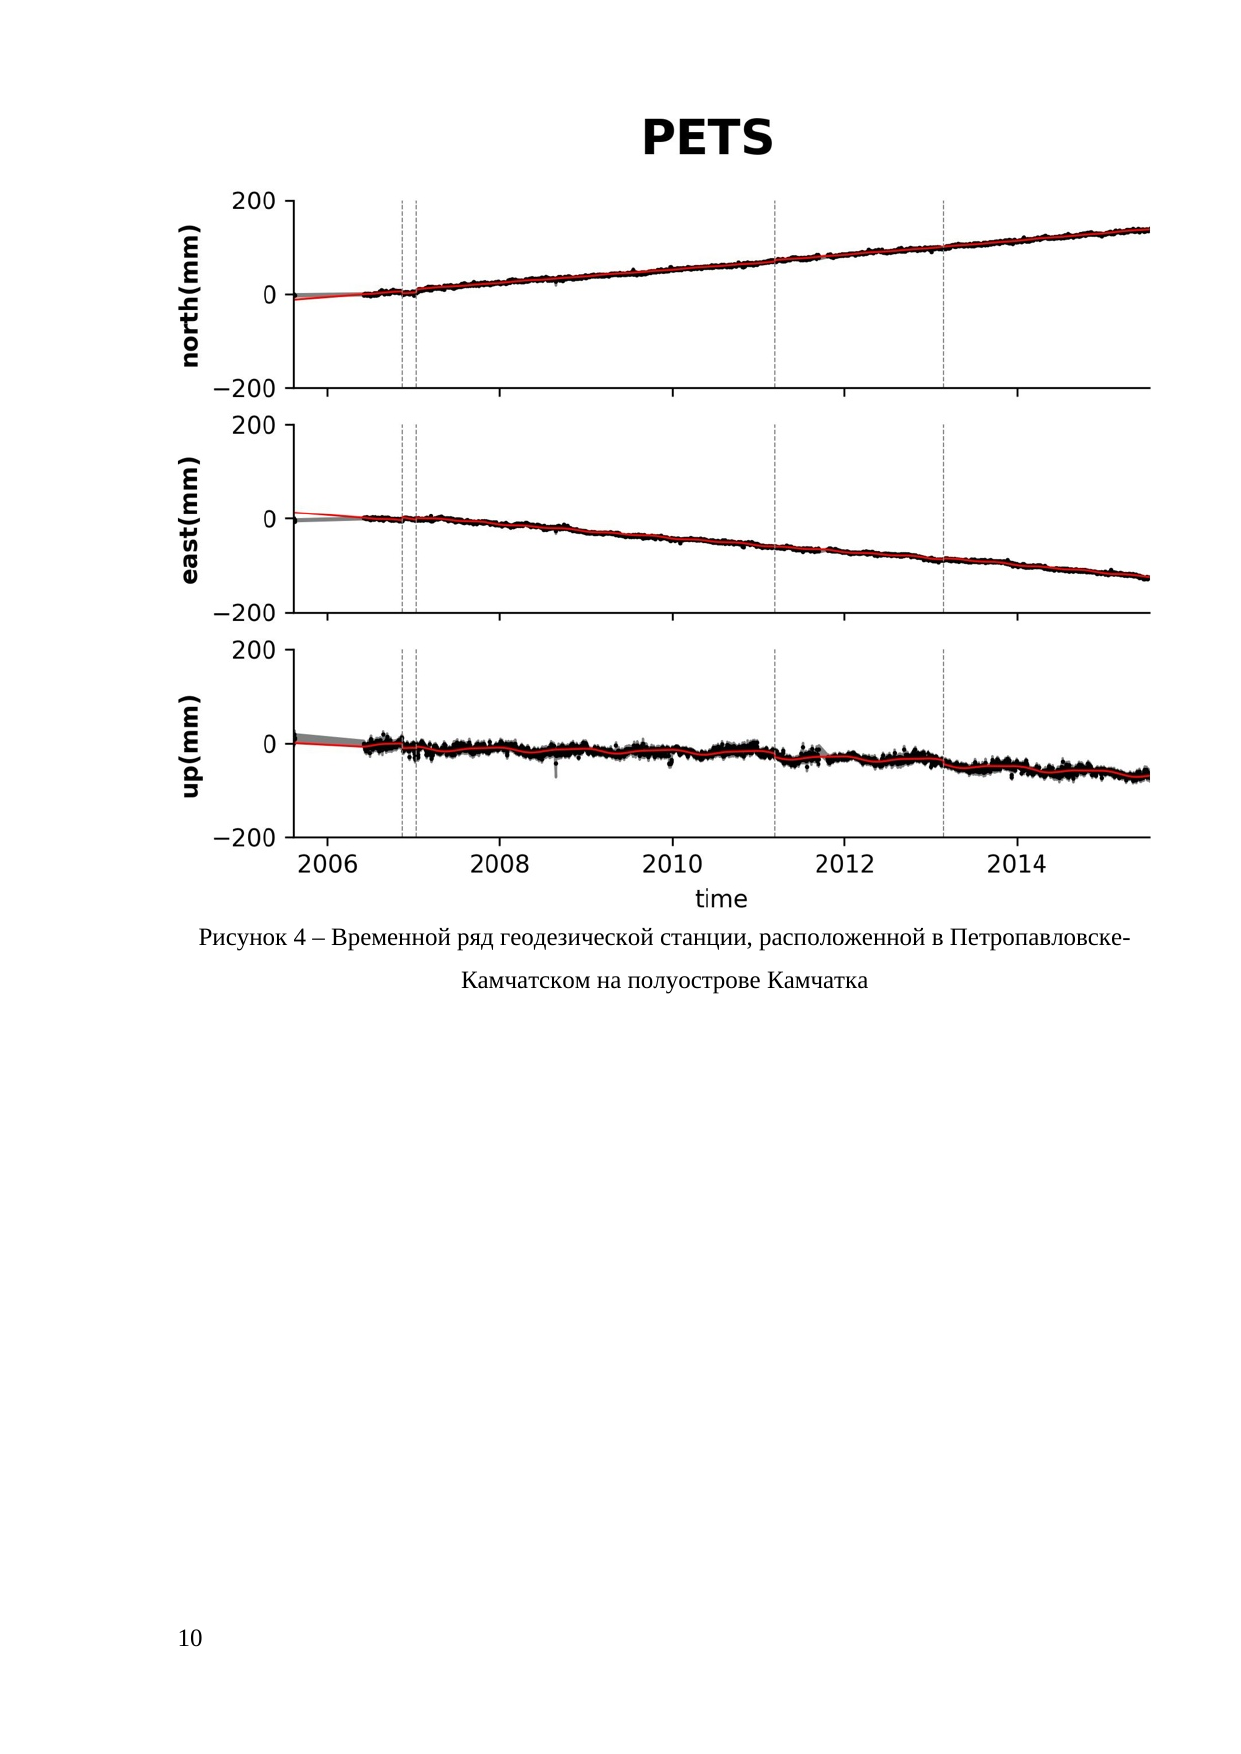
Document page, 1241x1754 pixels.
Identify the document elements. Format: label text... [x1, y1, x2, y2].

text Рисунок 4 – Временной ряд геодезической станции, расположенной в Петропавловске-Камчатском на полуострове Камчатка [177, 922, 1152, 994]
picture [177, 118, 1152, 909]
